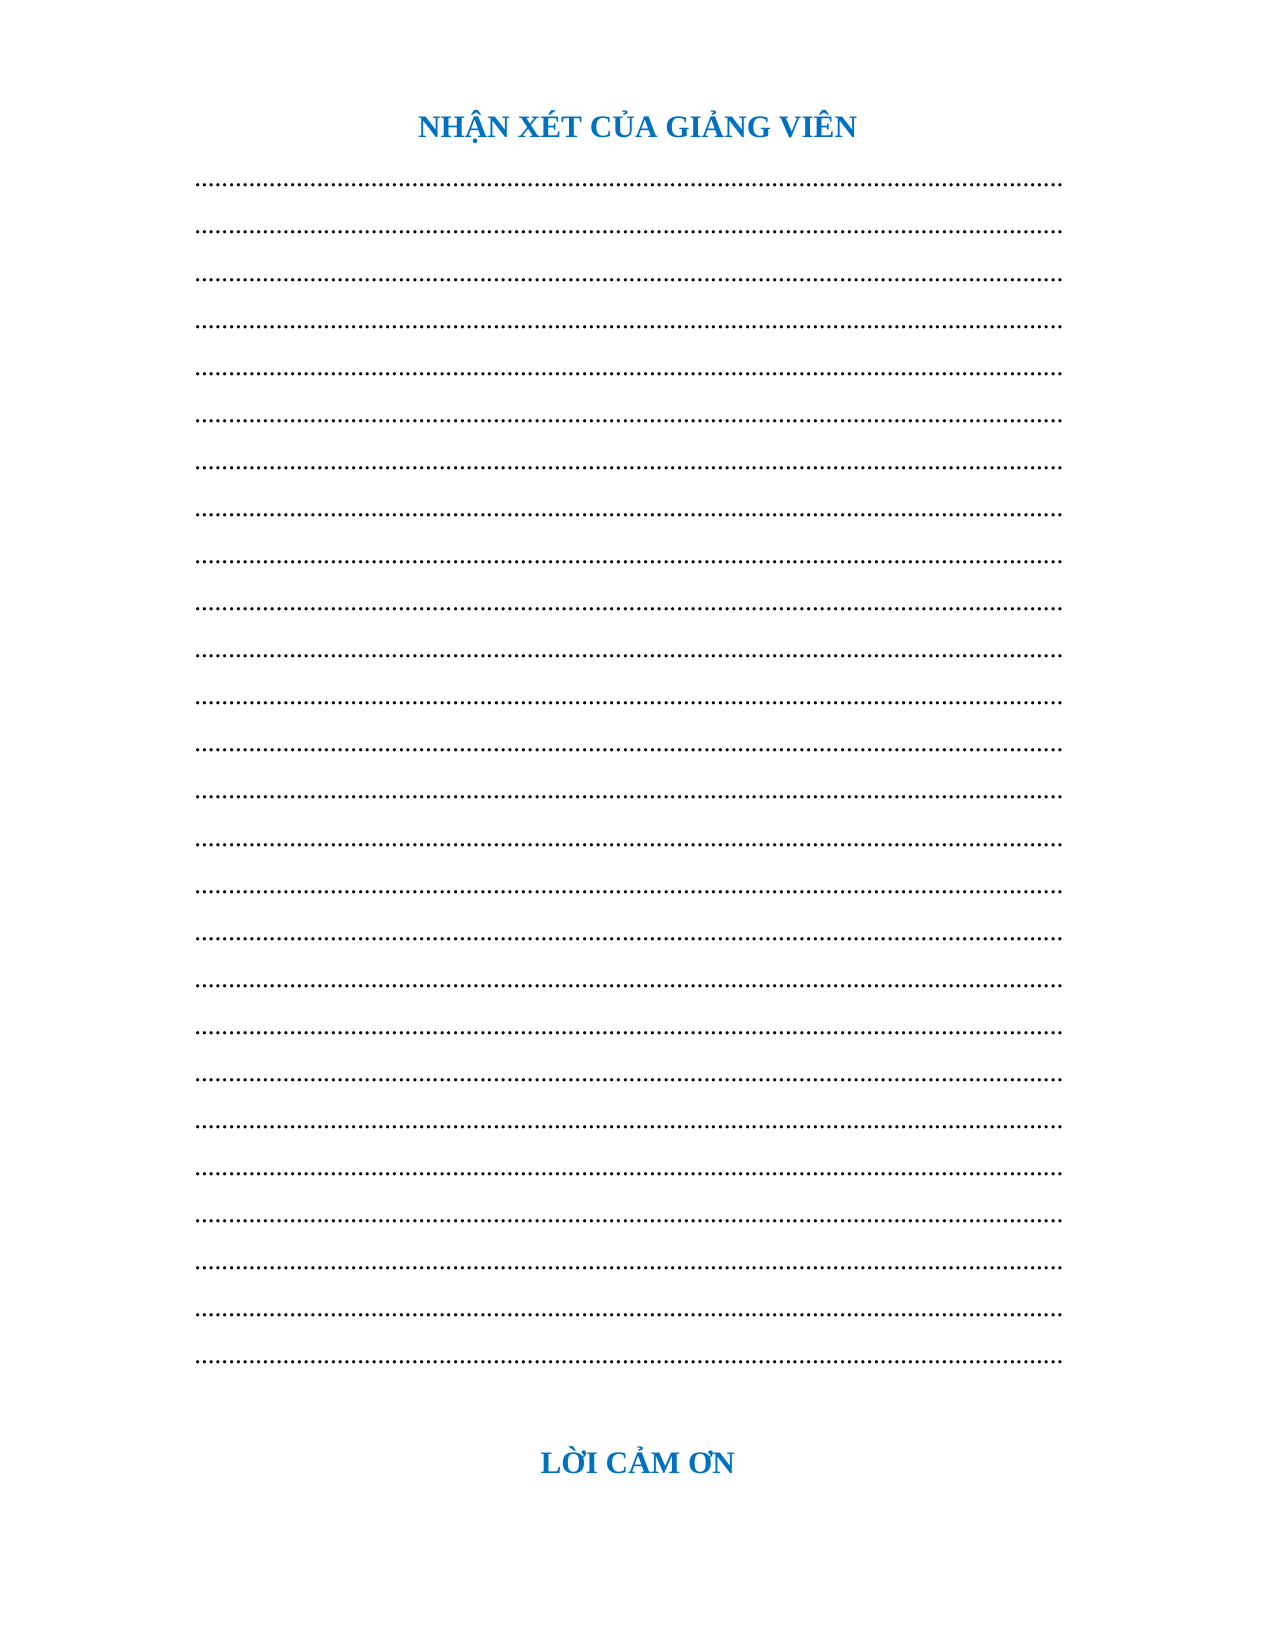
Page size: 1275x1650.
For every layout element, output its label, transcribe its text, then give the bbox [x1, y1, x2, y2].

text LỜI CẢM ƠN [150, 1444, 1125, 1480]
text NHẬN XÉT CỦA GIẢNG VIÊN [150, 109, 1125, 144]
